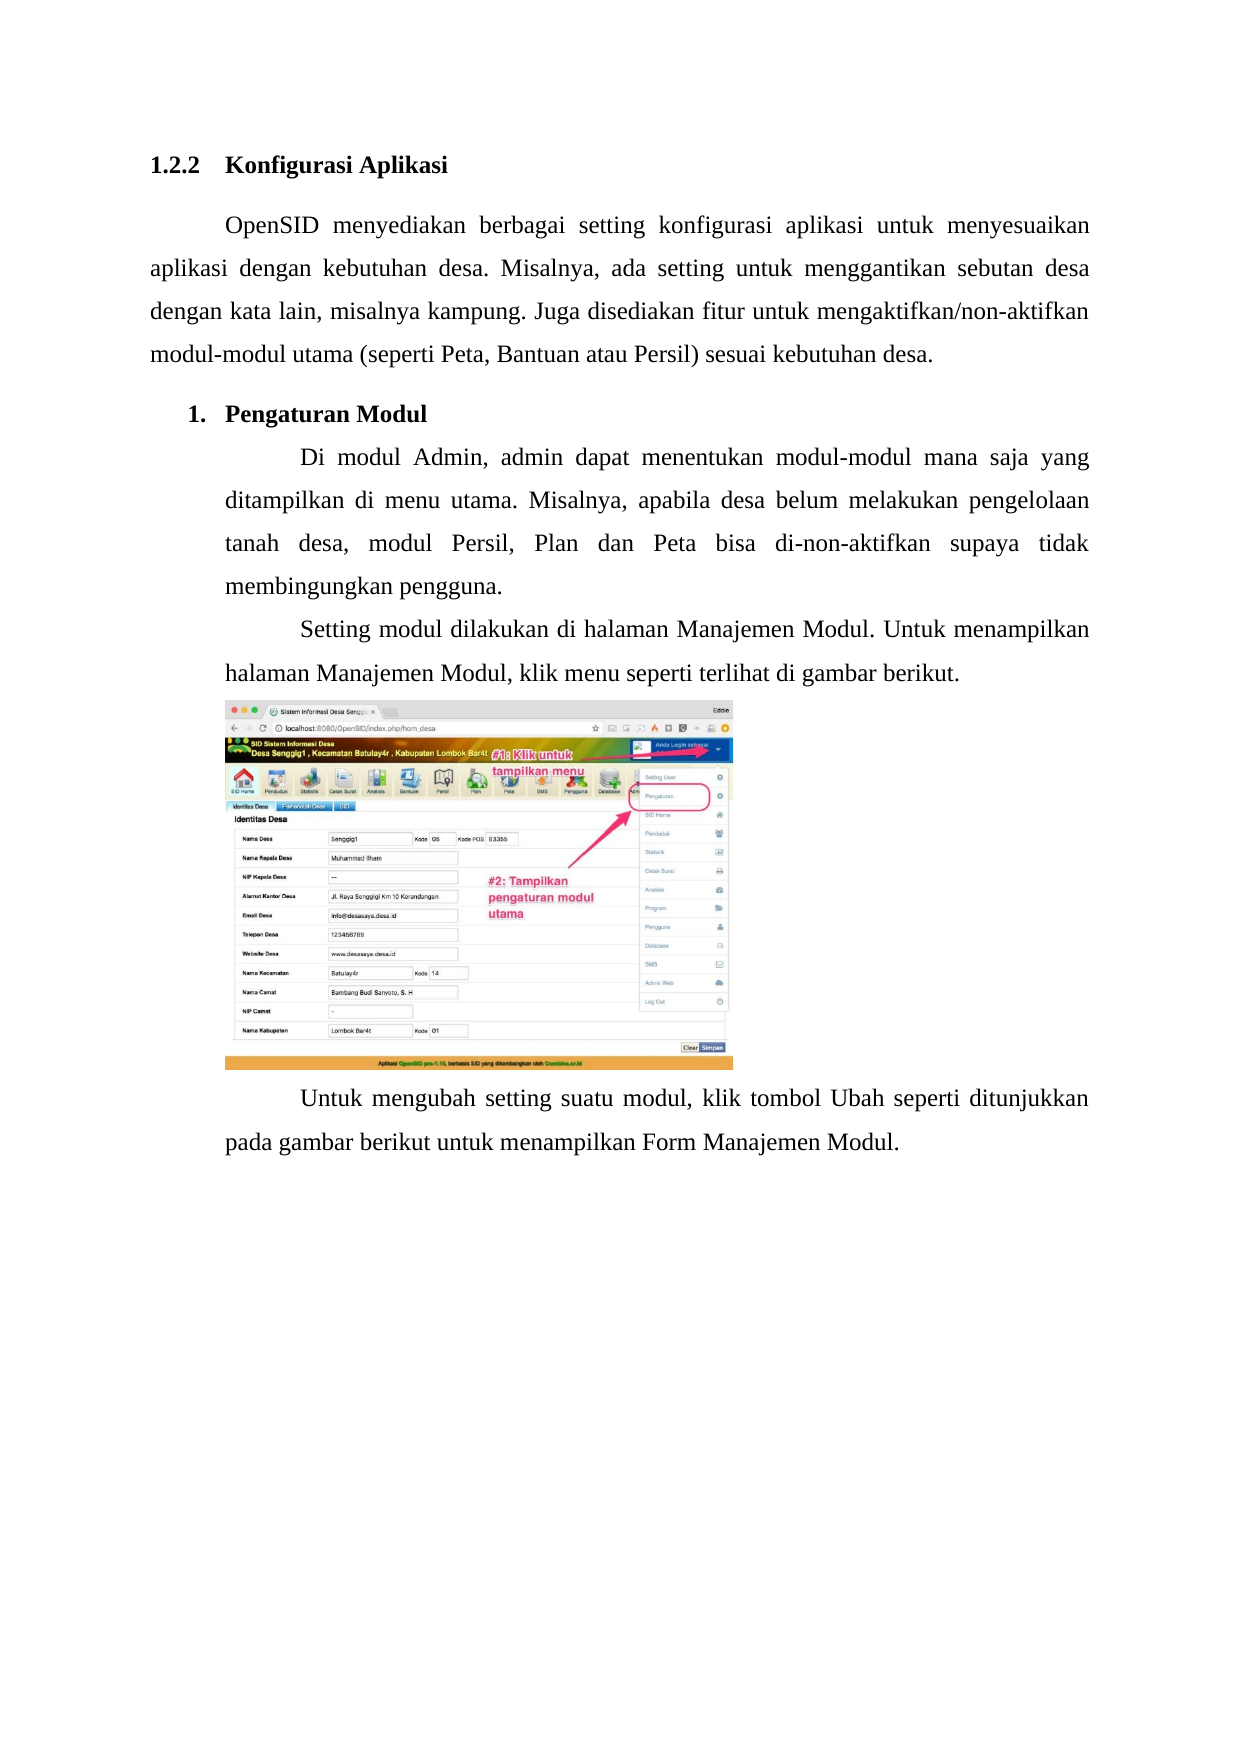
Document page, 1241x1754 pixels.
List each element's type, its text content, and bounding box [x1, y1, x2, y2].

list Konfigurasi Aplikasi [150, 150, 1090, 179]
list Di modul Admin, admin dapat menentukan modul-modul mana saja yang ditampilkan di menu utama. Misalnya, apabila desa belum melakukan pengelolaan tanah desa, modul Persil, Plan dan Peta bisa di-non-aktifkan supaya tidak membingungkan pengguna. [225, 442, 1090, 600]
picture [225, 700, 734, 1070]
list Setting modul dilakukan di halaman Manajemen Modul. Untuk menampilkan halaman Manajemen Modul, klik menu seperti terlihat di gambar berikut. [225, 614, 1090, 686]
text OpenSID menyediakan berbagai setting konfigurasi aplikasi untuk menyesuaikan aplikasi dengan kebutuhan desa. Misalnya, ada setting untuk menggantikan sebutan desa dengan kata lain, misalnya kampung. Juga disediakan fitur untuk mengaktifkan/non-aktifkan modul-modul utama (seperti Peta, Bantuan atau Persil) sesuai kebutuhan desa. [150, 210, 1090, 368]
list Pengaturan Modul [187, 399, 1090, 428]
list Untuk mengubah setting suatu modul, klik tombol Ubah seperti ditunjukkan pada gambar berikut untuk menampilkan Form Manajemen Modul. [225, 1083, 1090, 1155]
